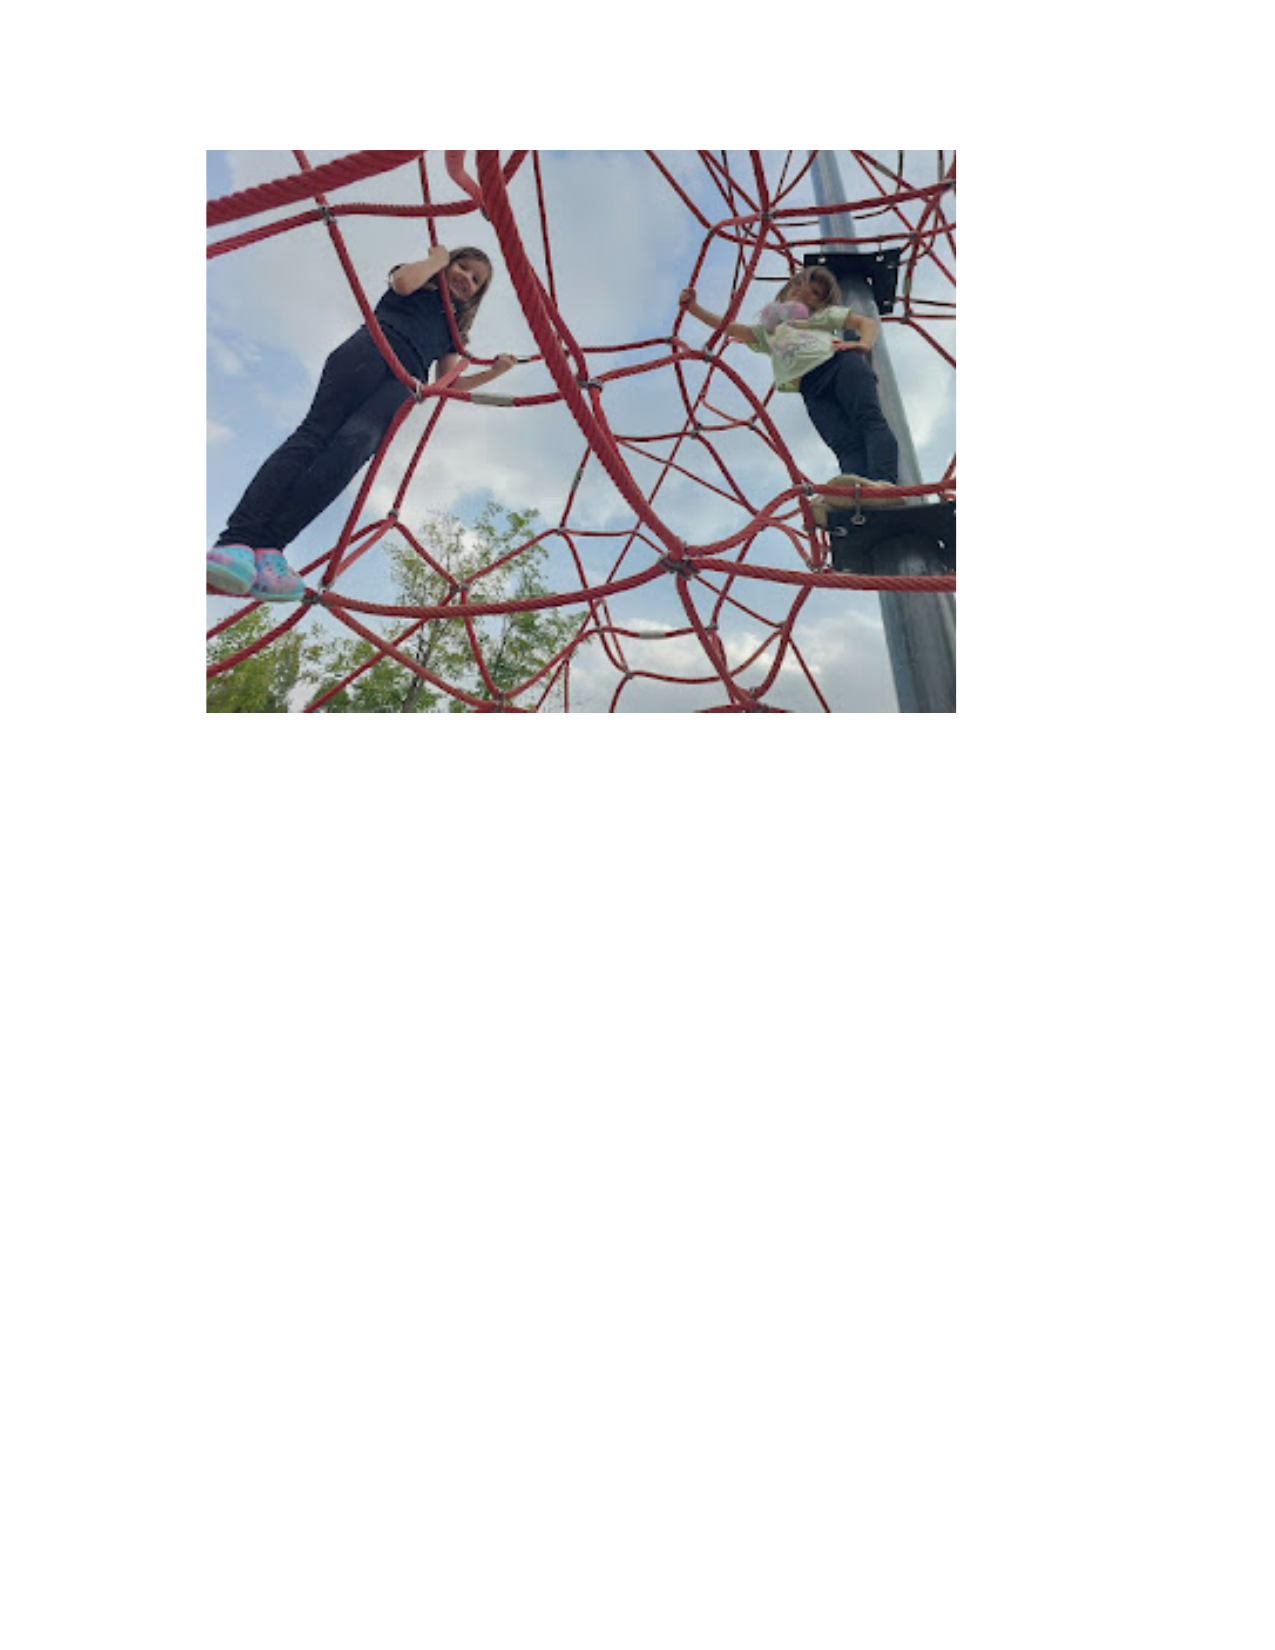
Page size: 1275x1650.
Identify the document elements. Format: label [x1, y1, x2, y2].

picture [206, 150, 957, 713]
